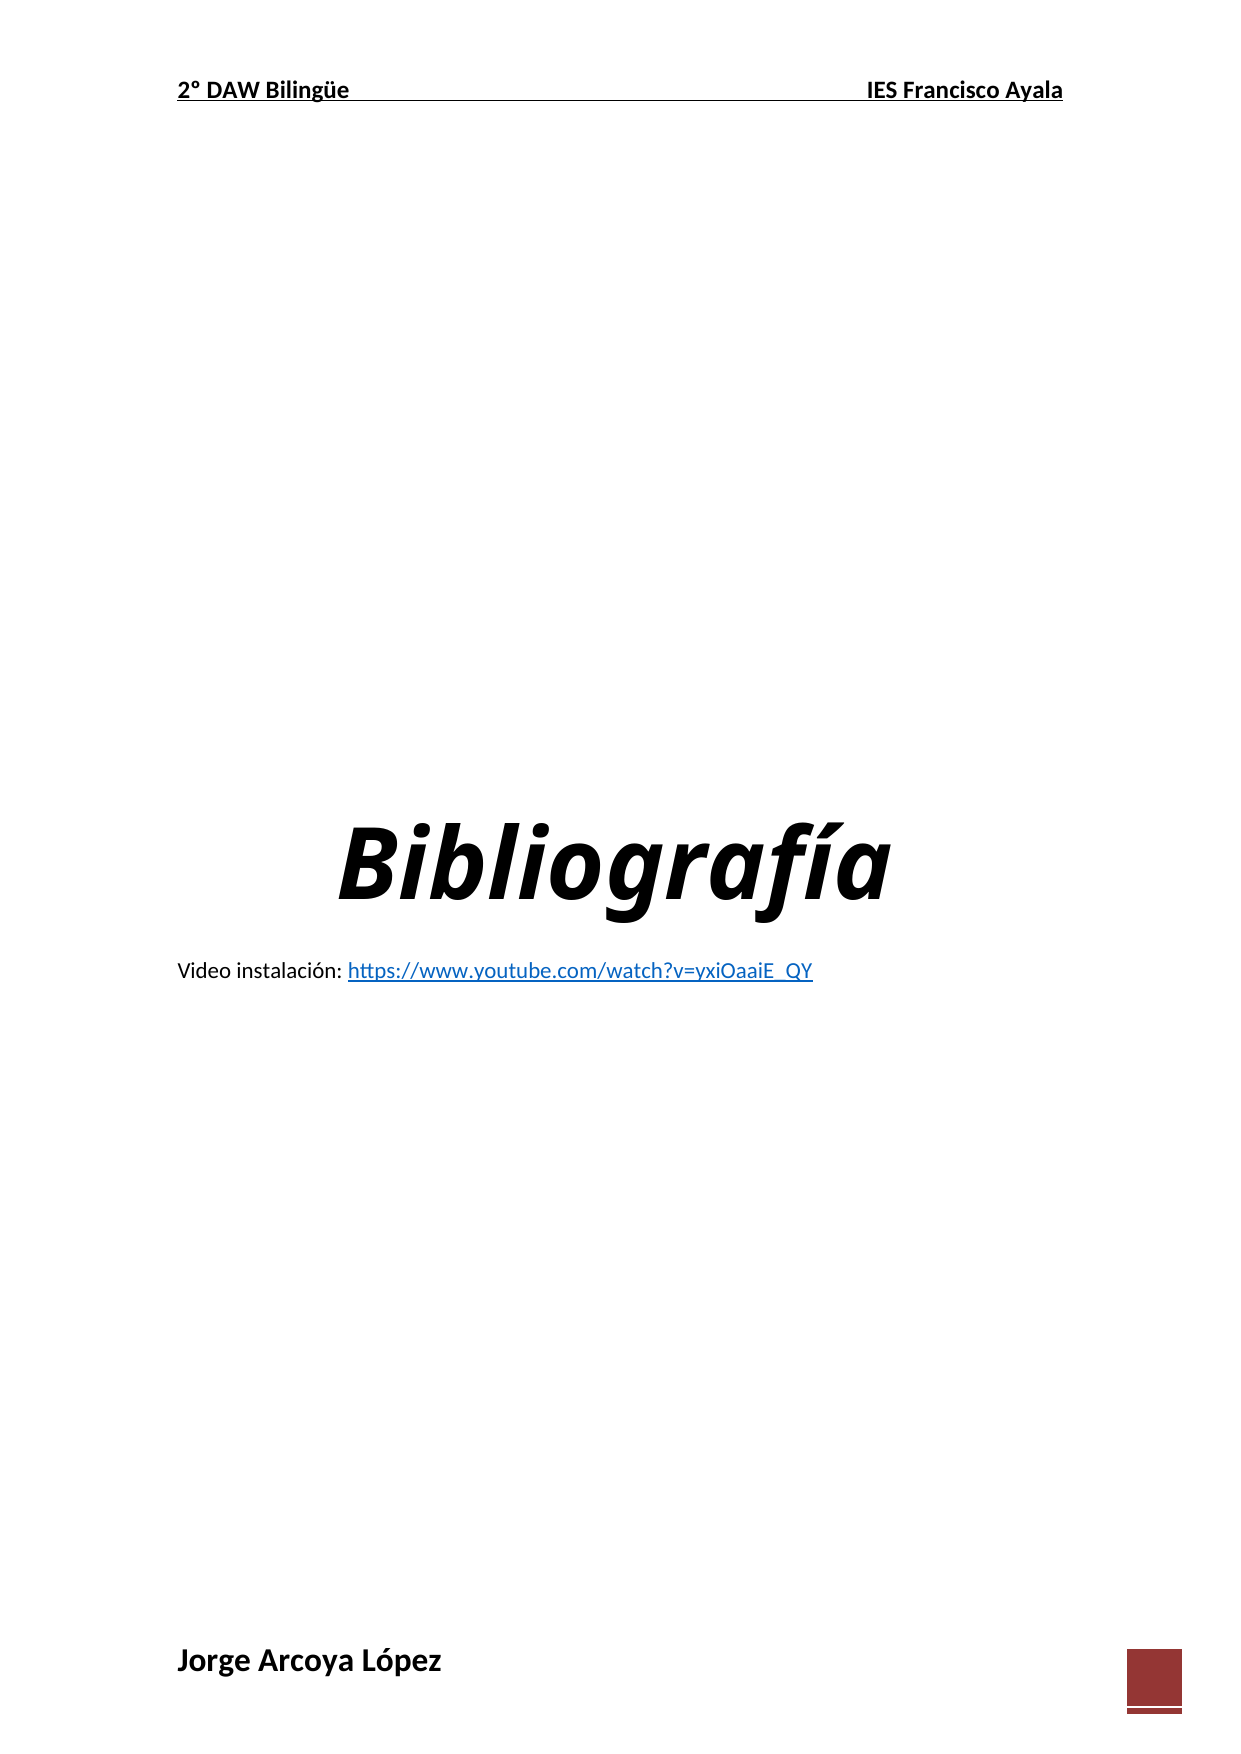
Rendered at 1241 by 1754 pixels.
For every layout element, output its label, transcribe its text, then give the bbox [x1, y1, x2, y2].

text Video instalación: https://www.youtube.com/watch?v=yxiOaaiE_QY [177, 956, 1063, 984]
text Bibliografía [177, 792, 1063, 928]
